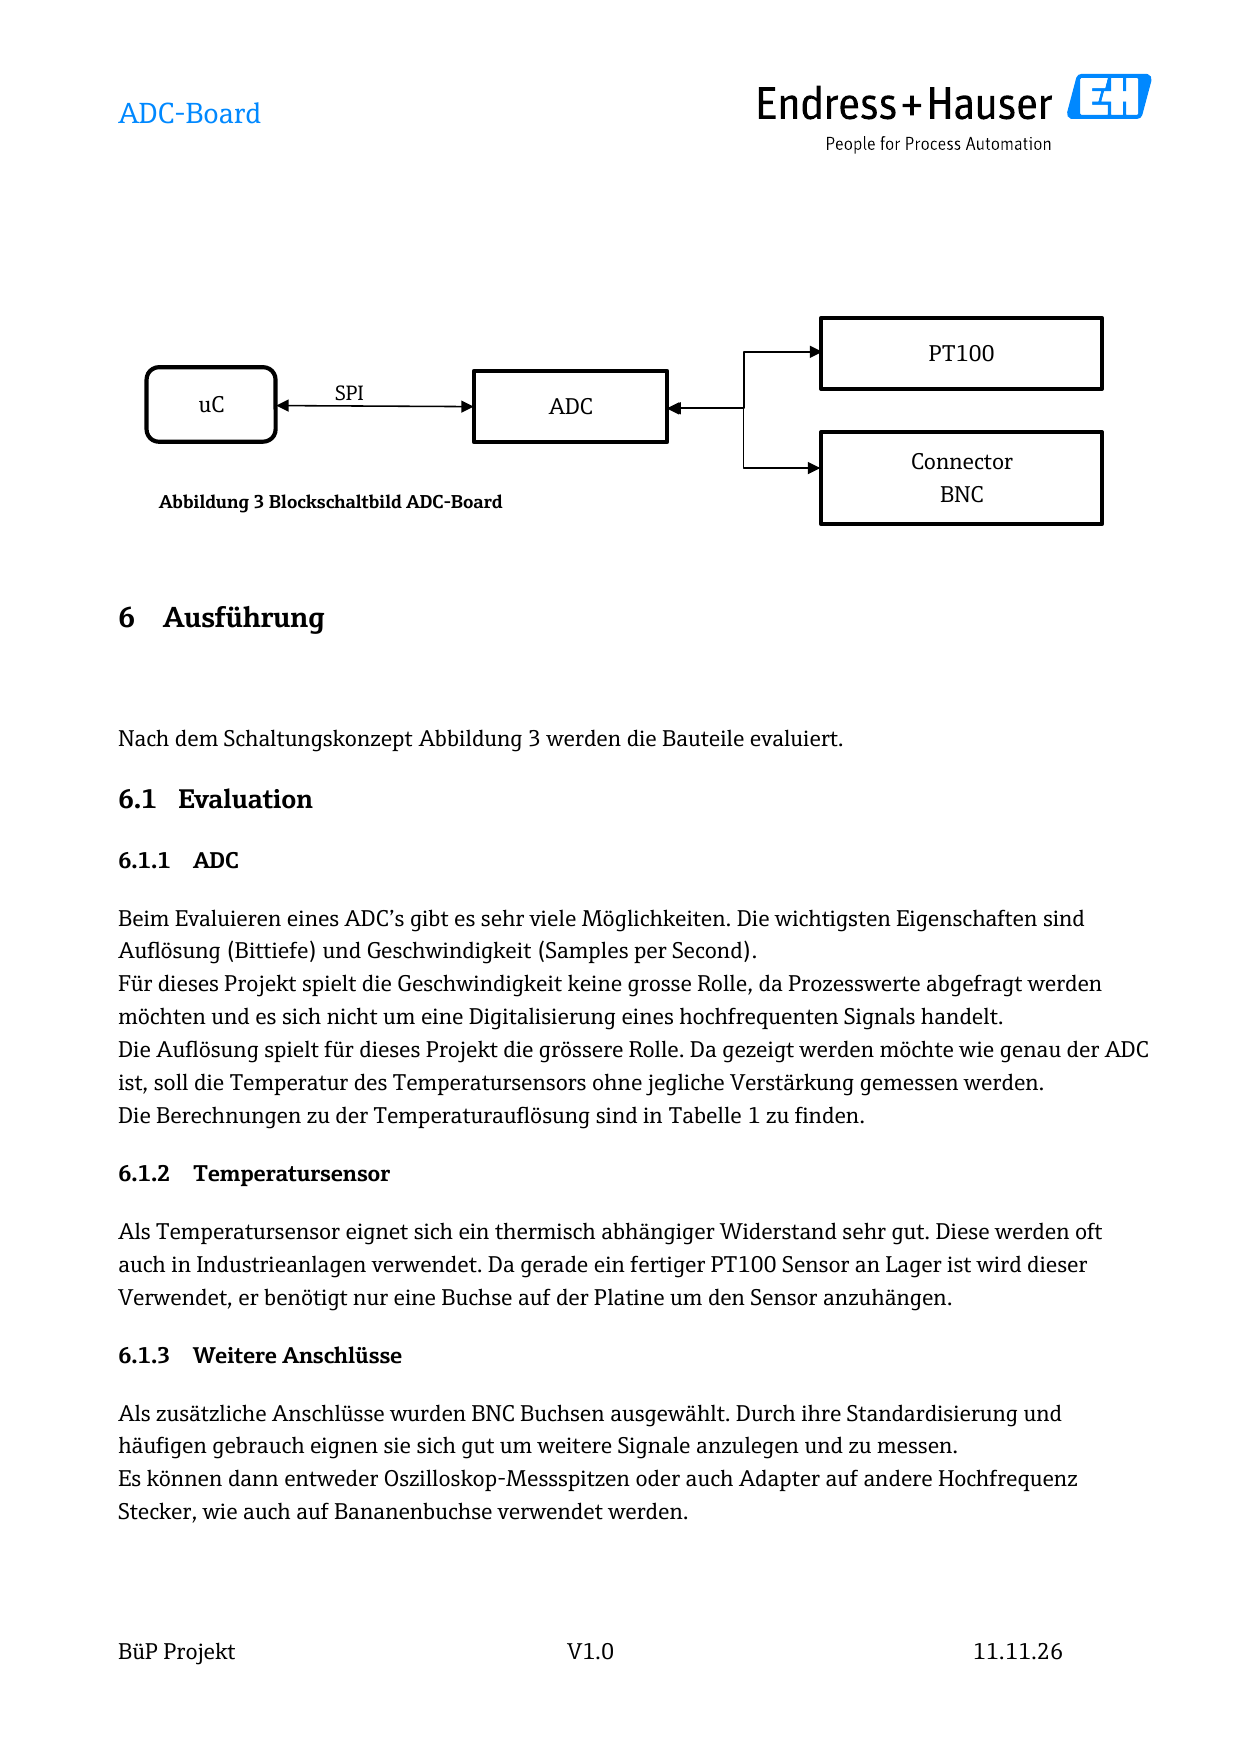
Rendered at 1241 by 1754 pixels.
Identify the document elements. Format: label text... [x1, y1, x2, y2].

subtitle ADC [118, 846, 1152, 874]
text Als Temperatursensor eignet sich ein thermisch abhängiger Widerstand sehr gut. Diese werden oft auch in Industrieanlagen verwendet. Da gerade ein fertiger PT100 Sensor an Lager ist wird dieser Verwendet, er benötigt nur eine Buchse auf der Platine um den Sensor anzuhängen. [118, 1217, 1152, 1312]
subtitle Evaluation [118, 782, 1152, 816]
text Beim Evaluieren eines ADC’s gibt es sehr viele Möglichkeiten. Die wichtigsten Eigenschaften sind Auflösung (Bittiefe) und Geschwindigkeit (Samples per Second). Für dieses Projekt spielt die Geschwindigkeit keine grosse Rolle, da Prozesswerte abgefragt werden möchten und es sich nicht um eine Digitalisierung eines hochfrequenten Signals handelt. Die Auflösung spielt für dieses Projekt die grössere Rolle. Da gezeigt werden möchte wie genau der ADC ist, soll die Temperatur des Temperatursensors ohne jegliche Verstärkung gemessen werden. Die Berechnungen zu der Temperaturauflösung sind in Tabelle 1 zu finden. [118, 904, 1152, 1130]
subtitle Ausführung [118, 296, 1152, 636]
text Nach dem Schaltungskonzept Abbildung 3 werden die Bauteile evaluiert. [118, 724, 1152, 753]
text Als zusätzliche Anschlüsse wurden BNC Buchsen ausgewählt. Durch ihre Standardisierung und häufigen gebrauch eignen sie sich gut um weitere Signale anzulegen und zu messen. Es können dann entweder Oszilloskop-Messspitzen oder auch Adapter auf andere Hochfrequenz Stecker, wie auch auf Bananenbuchse verwendet werden. [118, 1399, 1152, 1526]
subtitle Weitere Anschlüsse [118, 1341, 1152, 1369]
subtitle Temperatursensor [118, 1159, 1152, 1188]
